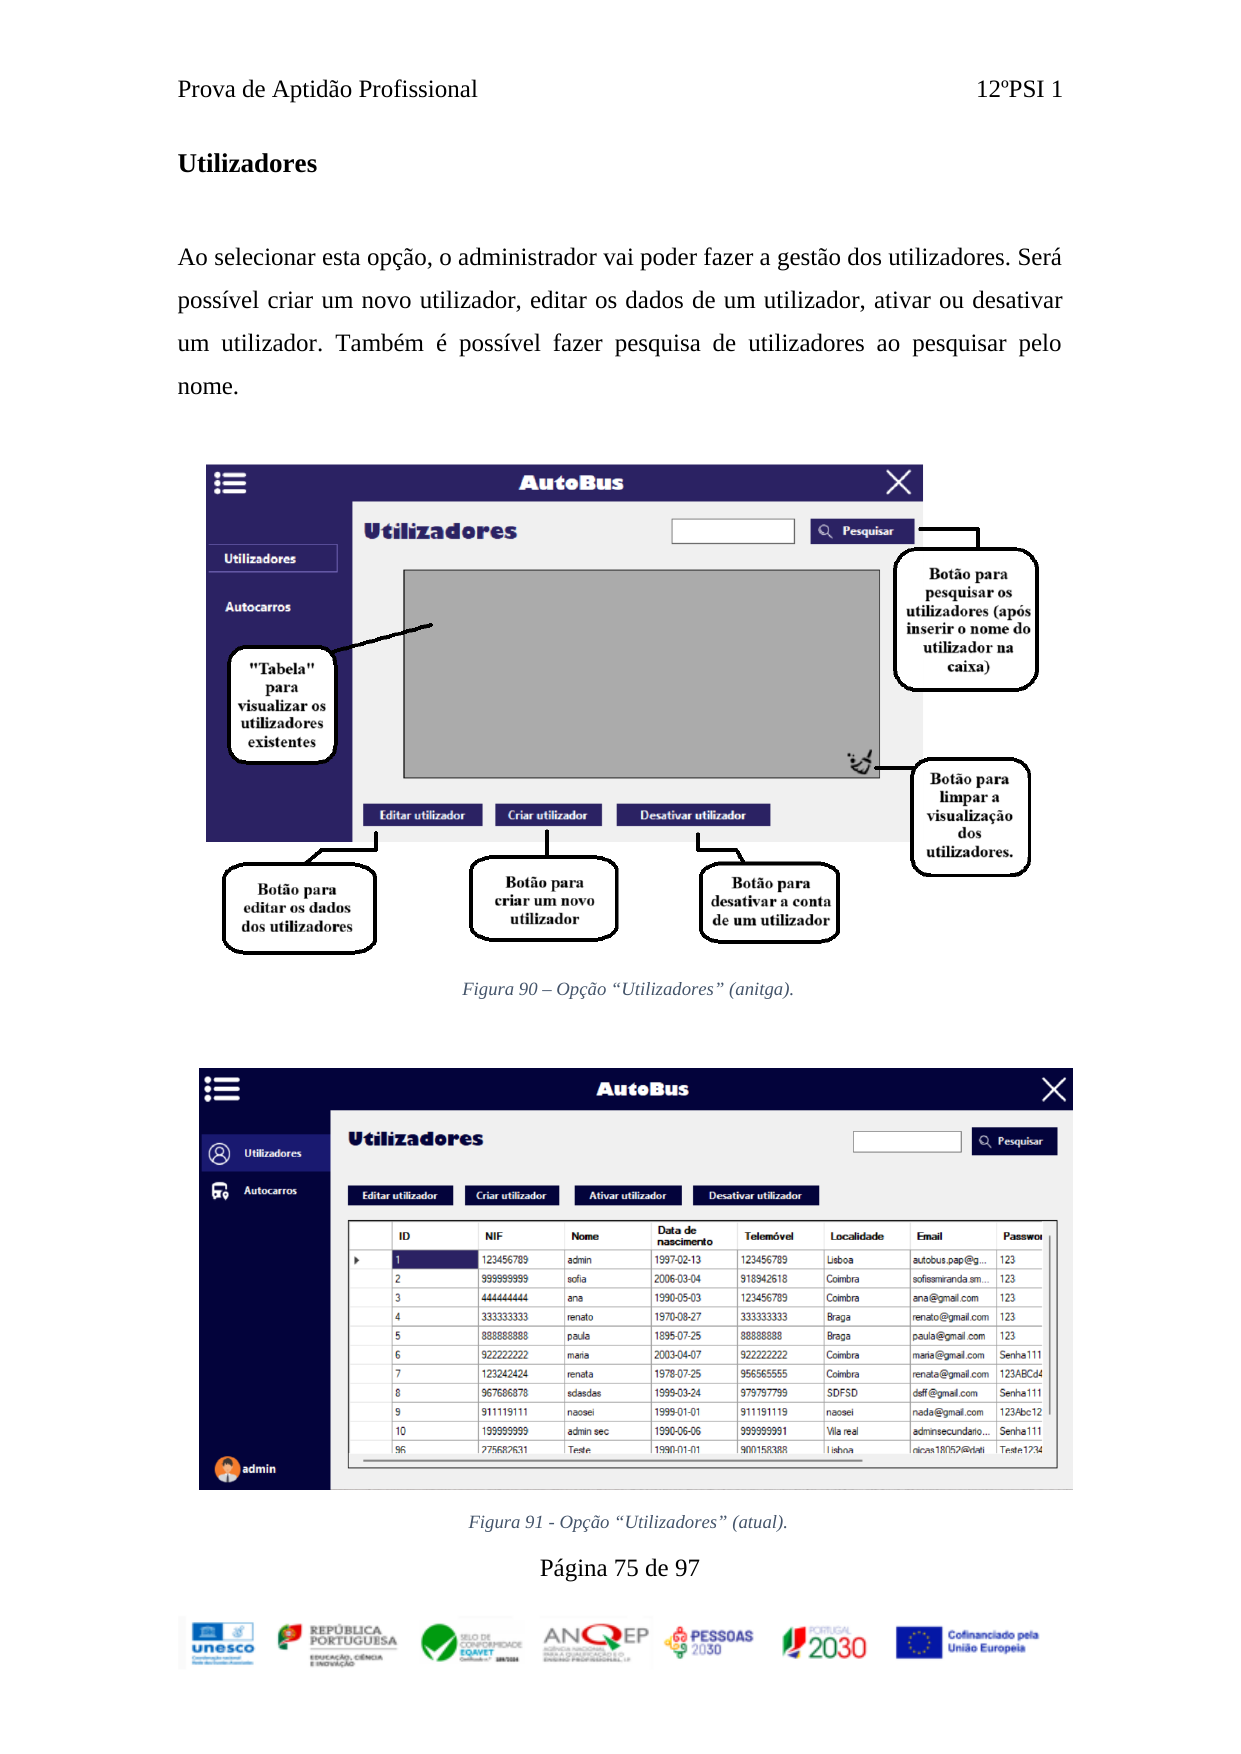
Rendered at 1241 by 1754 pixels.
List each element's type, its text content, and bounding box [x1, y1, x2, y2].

picture [191, 458, 1049, 964]
picture [194, 1064, 1081, 1496]
picture [177, 1615, 1084, 1677]
text Ao selecionar esta opção, o administrador vai poder fazer a gestão dos utilizadores. Será possível criar um novo utilizador, editar os dados de um utilizador, ativar ou desativar um utilizador. Também é possível fazer pesquisa de utilizadores ao pesquisar pelo nome. [177, 242, 1063, 400]
text Utilizadores [177, 148, 1063, 179]
text Figura 91 - Opção “Utilizadores” (atual). [195, 1511, 1063, 1532]
